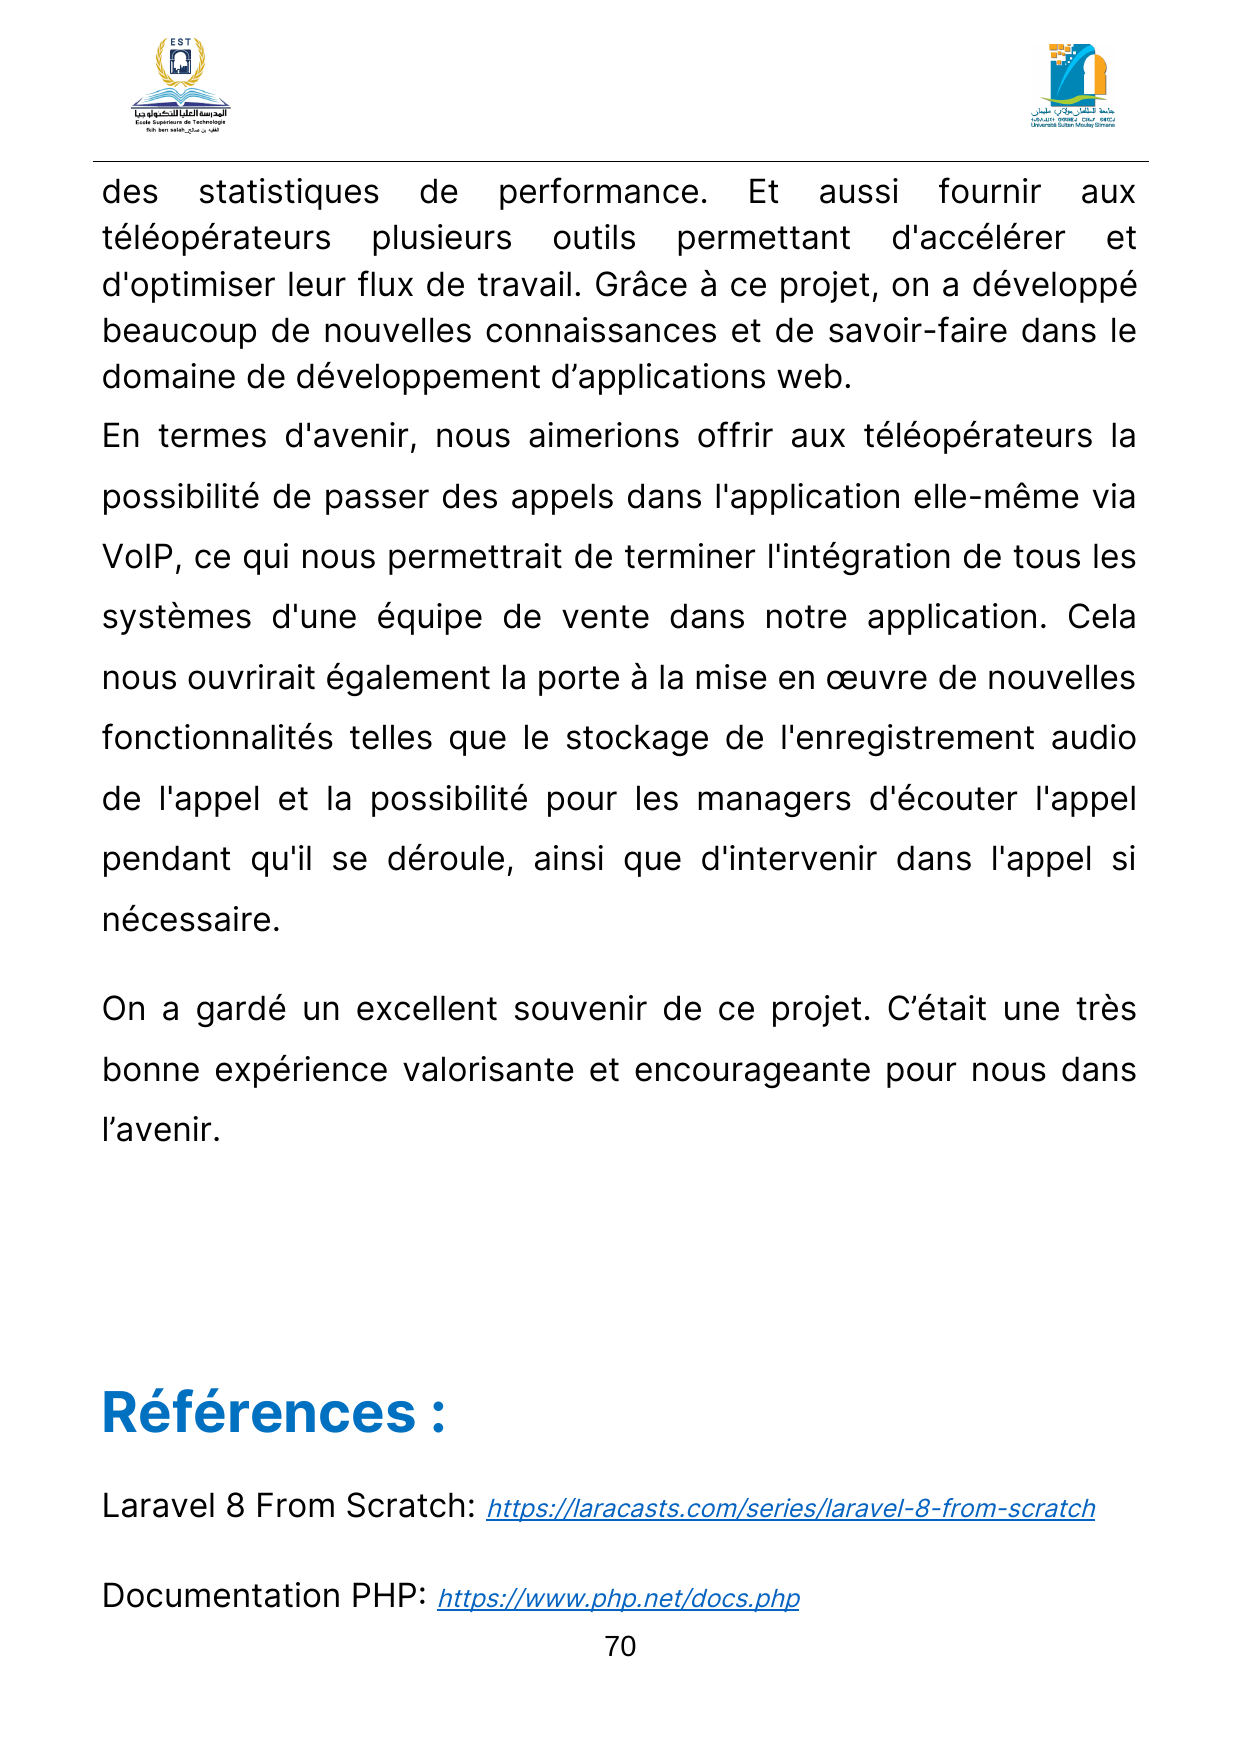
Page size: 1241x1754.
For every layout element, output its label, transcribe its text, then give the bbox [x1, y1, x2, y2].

text En termes d'avenir, nous aimerions offrir aux téléopérateurs la possibilité de passer des appels dans l'application elle-même via VoIP, ce qui nous permettrait de terminer l'intégration de tous les systèmes d'une équipe de vente dans notre application. Cela nous ouvrirait également la porte à la mise en œuvre de nouvelles fonctionnalités telles que le stockage de l'enregistrement audio de l'appel et la possibilité pour les managers d'écouter l'appel pendant qu'il se déroule, ainsi que d'intervenir dans l'appel si nécessaire. [101, 415, 1138, 939]
picture [126, 23, 236, 116]
text Références : [72, 1378, 1138, 1446]
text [101, 116, 1138, 397]
text Laravel 8 From Scratch: https://laracasts.com/series/laravel-8-from-scratch [101, 1485, 1138, 1526]
text On a gardé un excellent souvenir de ce projet. C’était une très bonne expérience valorisante et encourageante pour nous dans l’avenir. [101, 988, 1138, 1149]
text Documentation PHP: https://www.php.net/docs.php [101, 1575, 1138, 1615]
picture [1031, 44, 1115, 116]
